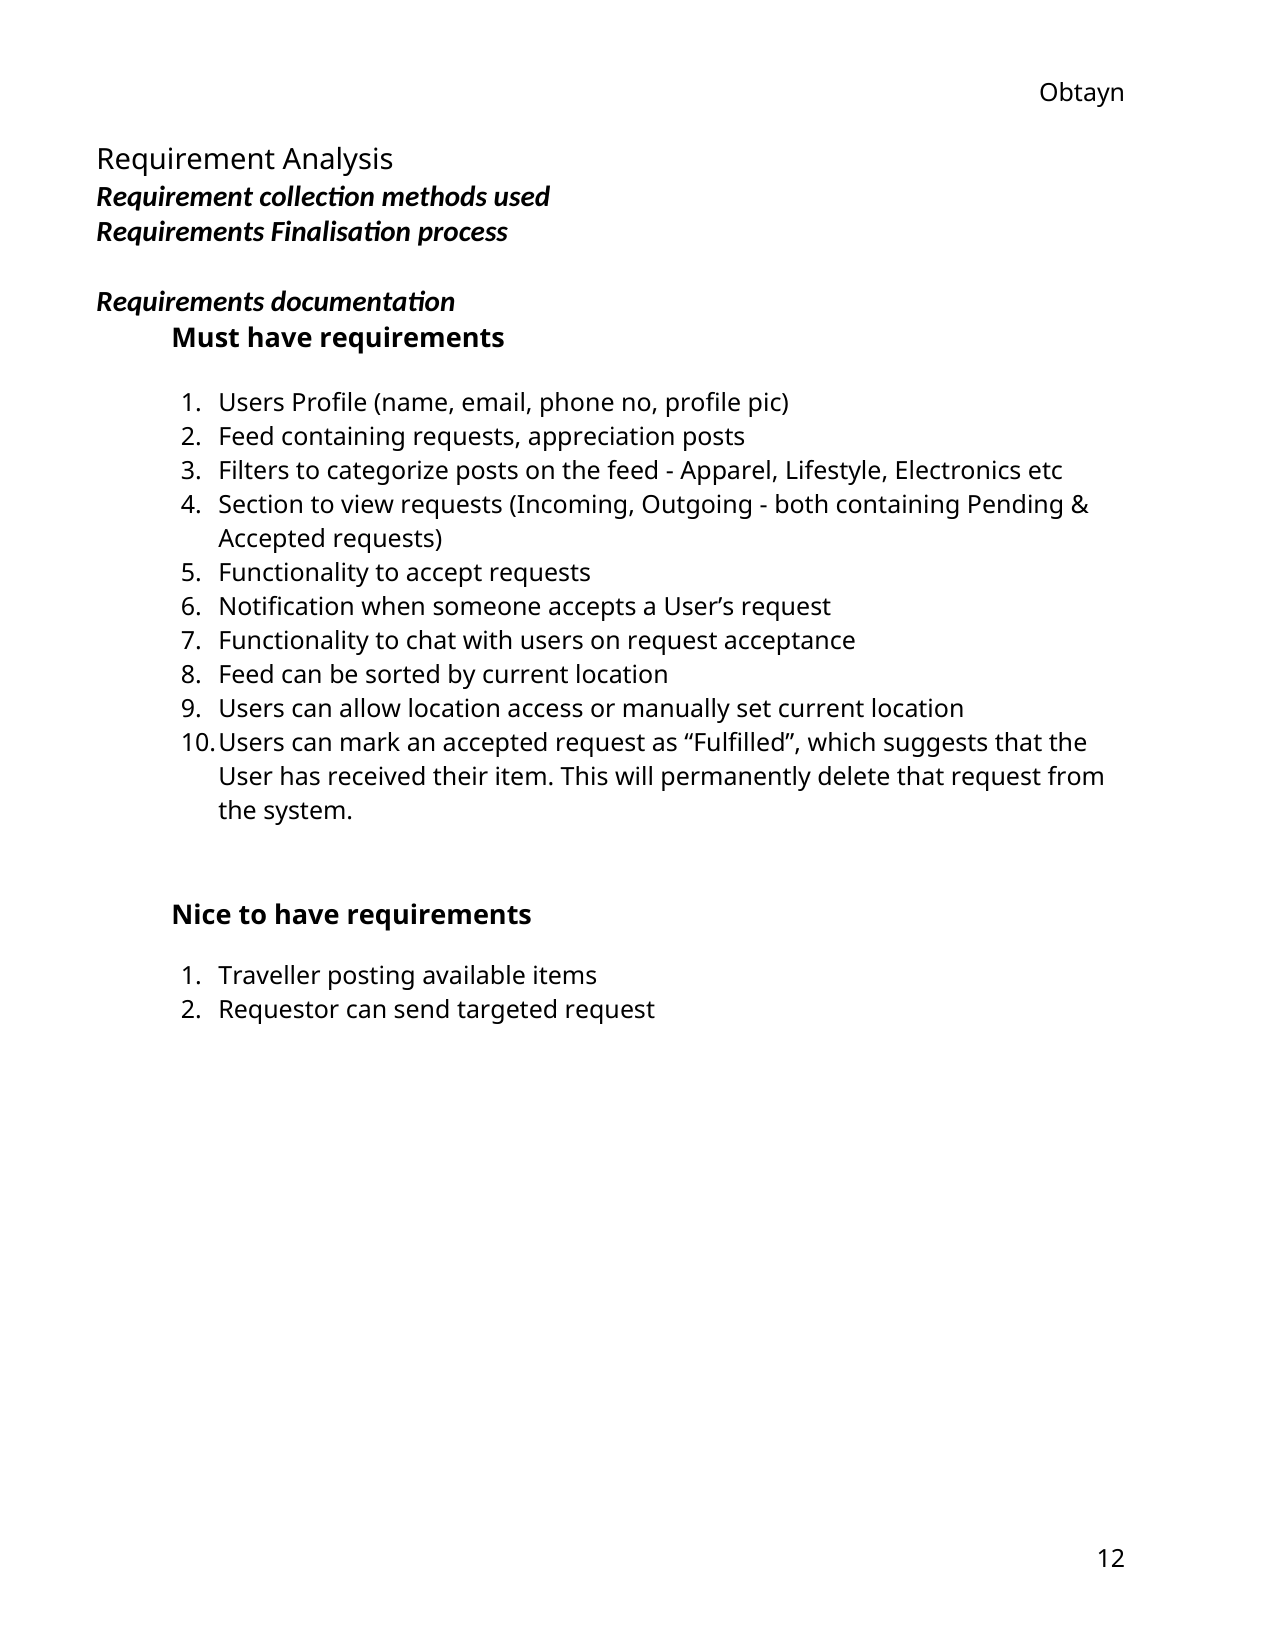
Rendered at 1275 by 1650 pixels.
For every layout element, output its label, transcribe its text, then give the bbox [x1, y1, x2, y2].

list Users can allow location access or manually set current location [181, 691, 1125, 725]
subtitle Requirement collection methods used [96, 178, 1125, 213]
list Filters to categorize posts on the feed - Apparel, Lifestyle, Electronics etc [181, 452, 1125, 486]
subtitle Requirements Finalisation process [96, 213, 1125, 249]
list Functionality to chat with users on request acceptance [181, 623, 1125, 657]
list Functionality to accept requests [181, 554, 1125, 588]
list Notification when someone accepts a User’s request [181, 588, 1125, 623]
list Traveller posting available items [181, 957, 1125, 992]
subtitle Requirement Analysis [96, 138, 1125, 178]
list Requestor can send targeted request [181, 992, 1125, 1026]
text Must have requirements [171, 319, 1125, 356]
list Users can mark an accepted request as “Fulfilled”, which suggests that the User has received their item. This will permanently delete that request from the system. [181, 725, 1125, 827]
text Nice to have requirements [171, 895, 1125, 932]
subtitle Requirements documentation [96, 283, 1125, 319]
list Users Profile (name, email, phone no, profile pic) [181, 384, 1125, 418]
list Feed containing requests, appreciation posts [181, 418, 1125, 452]
list Section to view requests (Incoming, Outgoing - both containing Pending & Accepted requests) [181, 486, 1125, 554]
list Feed can be sorted by current location [181, 657, 1125, 691]
